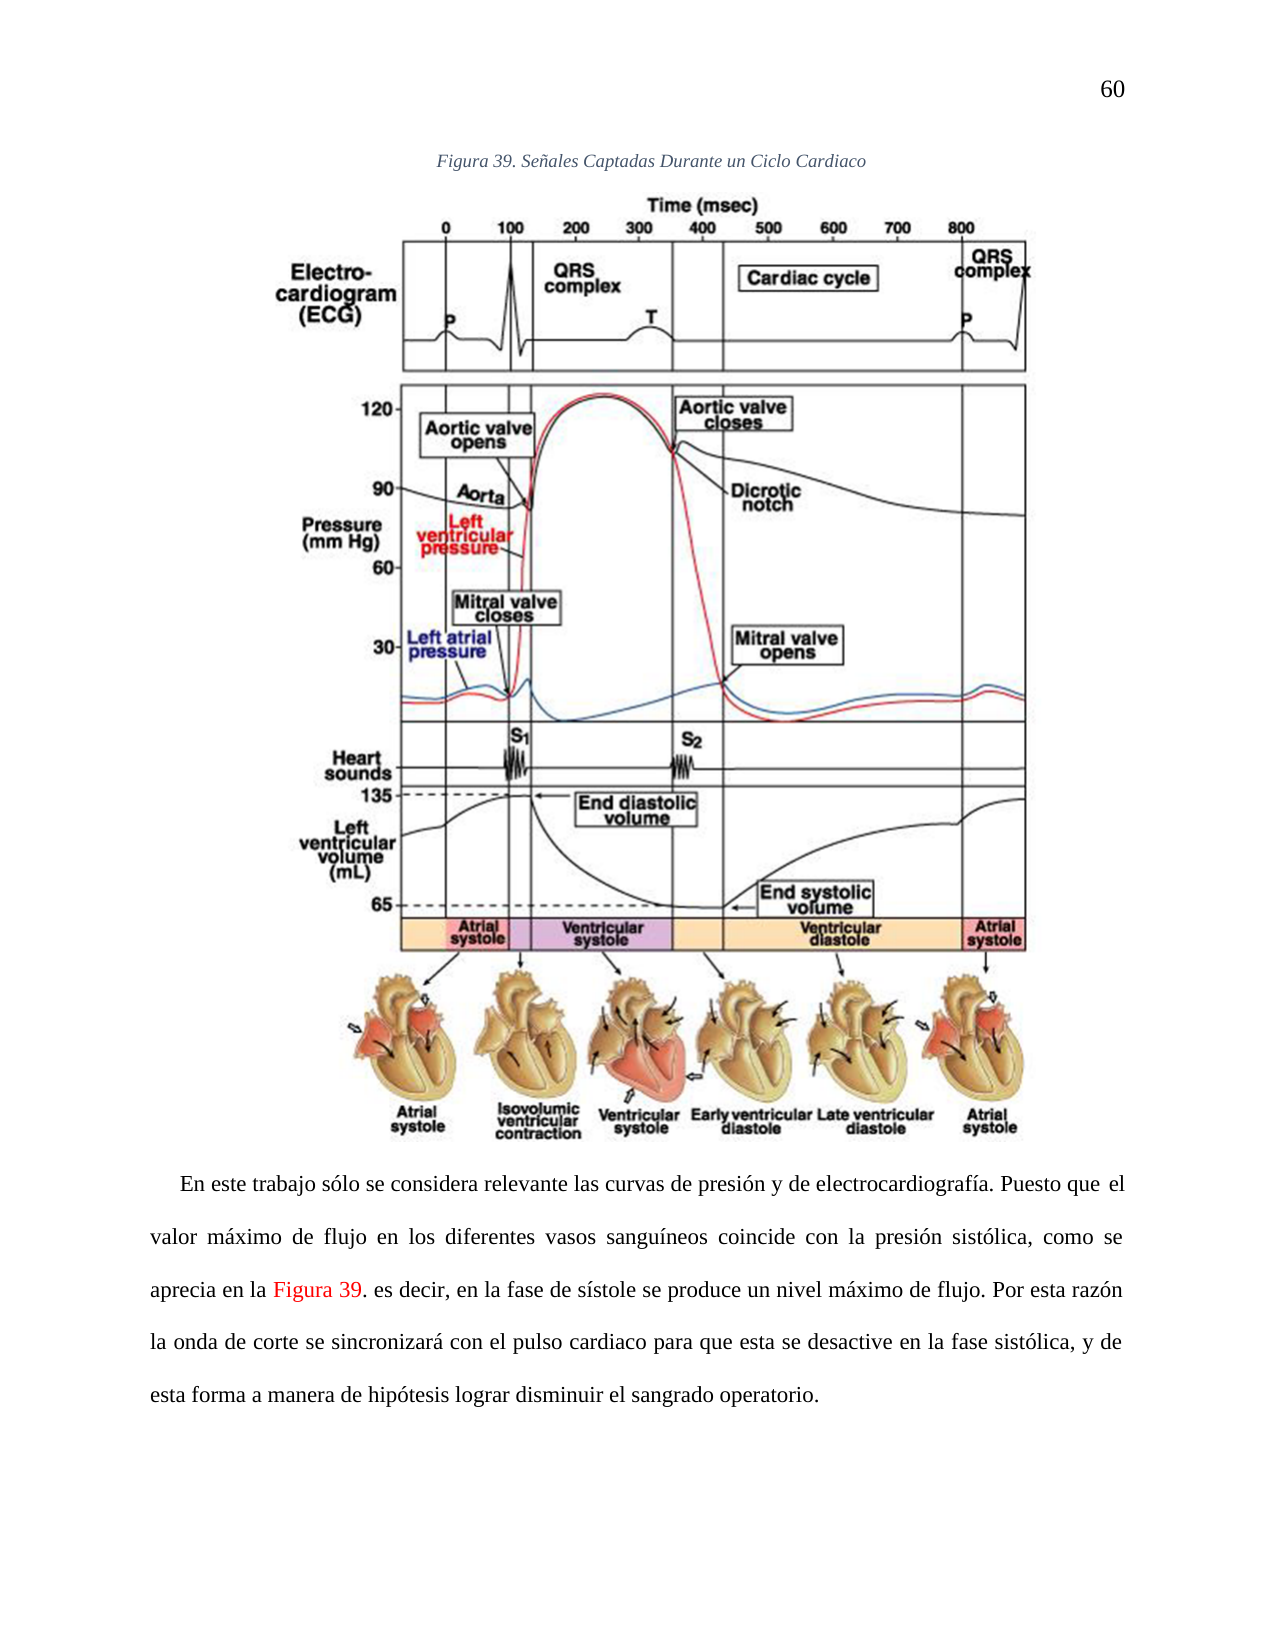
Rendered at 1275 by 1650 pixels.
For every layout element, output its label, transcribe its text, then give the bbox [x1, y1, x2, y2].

picture [263, 192, 1042, 1142]
text En este trabajo sólo se considera relevante las curvas de presión y de electrocardiografía. Puesto que el valor máximo de flujo en los diferentes vasos sanguíneos coincide con la presión sistólica, como se aprecia en la Figura 39. es decir, en la fase de sístole se produce un nivel máximo de flujo. Por esta razón la onda de corte se sincronizará con el pulso cardiaco para que esta se desactive en la fase sistólica, y de esta forma a manera de hipótesis lograr disminuir el sangrado operatorio. [150, 1170, 1125, 1407]
text Figura 39. Señales Captadas Durante un Ciclo Cardiaco [150, 150, 1125, 172]
